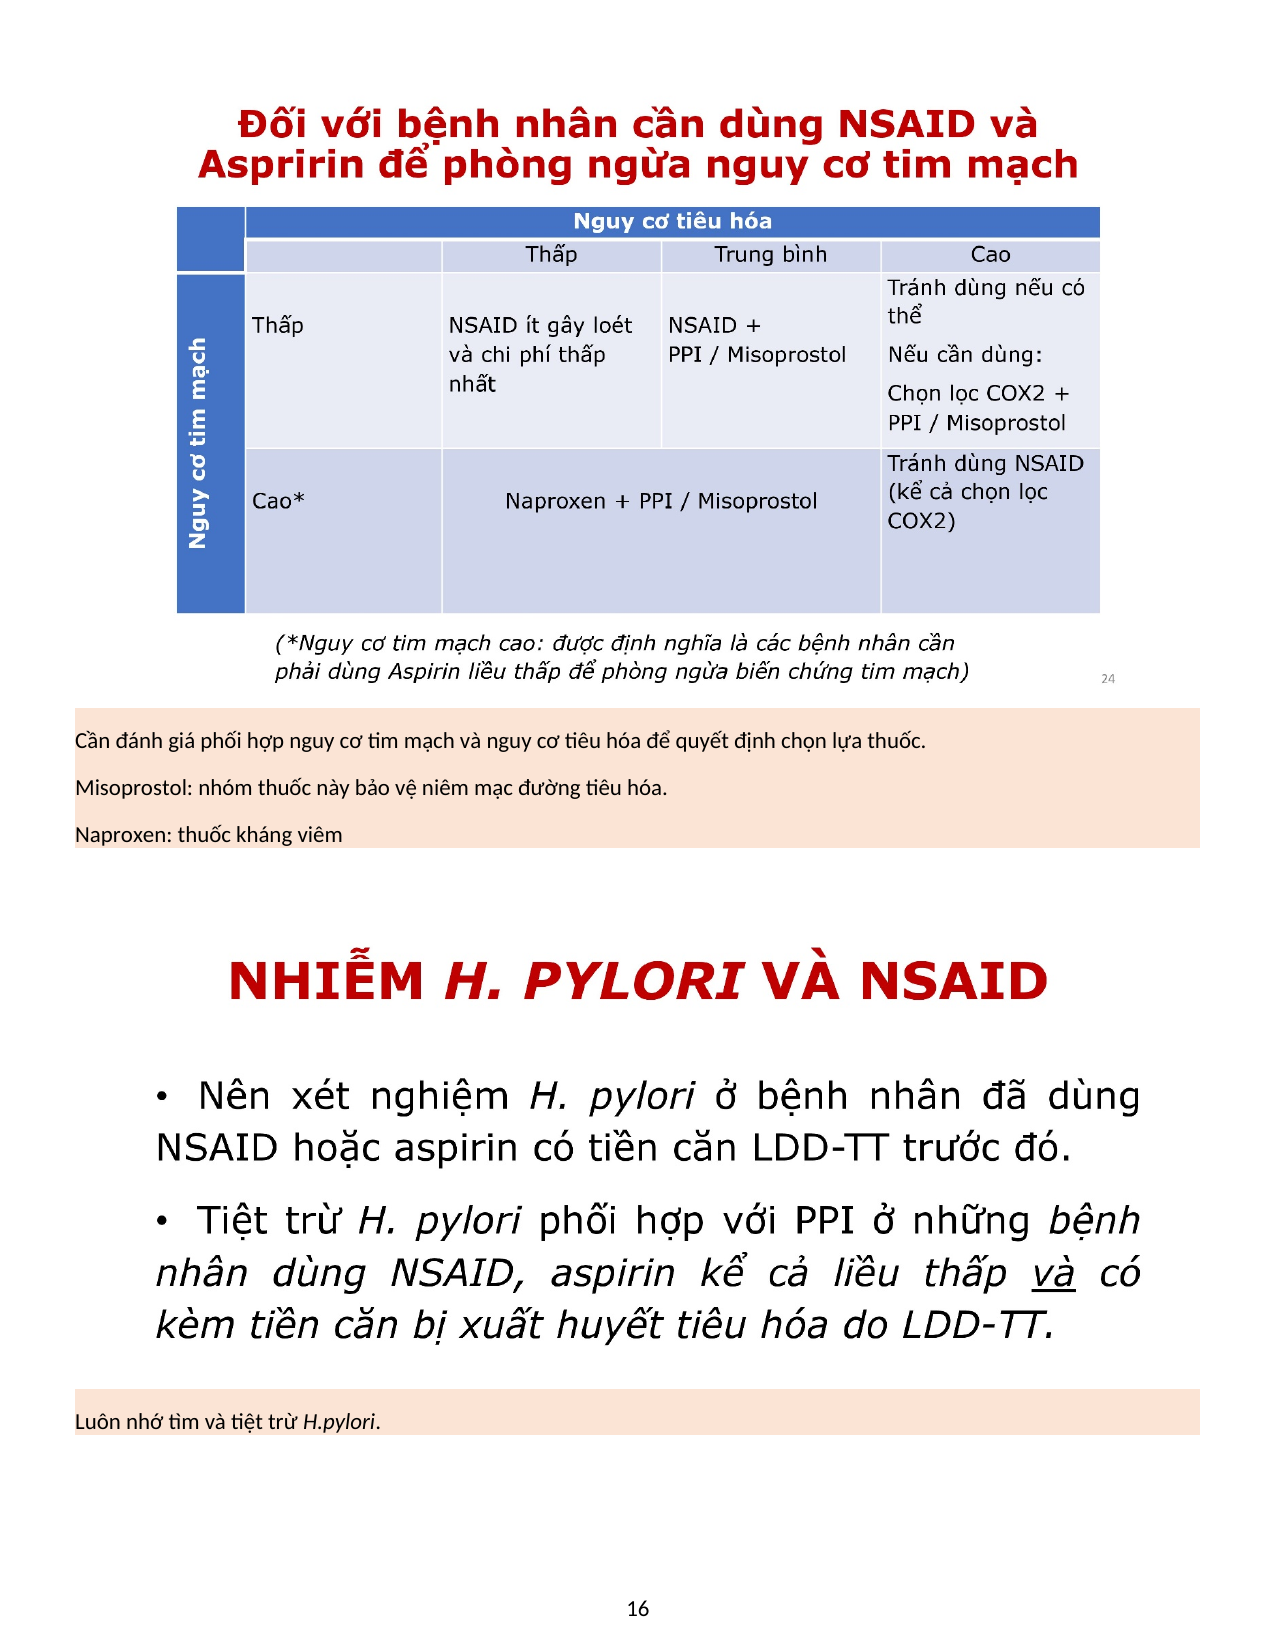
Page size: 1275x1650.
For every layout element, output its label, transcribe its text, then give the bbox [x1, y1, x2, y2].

picture [75, 914, 1200, 1389]
text Misoprostol: nhóm thuốc này bảo vệ niêm mạc đường tiêu hóa. [75, 773, 1200, 802]
text Cần đánh giá phối hợp nguy cơ tim mạch và nguy cơ tiêu hóa để quyết định chọn lựa thuốc. [75, 727, 1200, 755]
text Naproxen: thuốc kháng viêm [75, 820, 1200, 848]
picture [75, 75, 1200, 708]
text Luôn nhớ tìm và tiệt trừ H.pylori. [75, 1407, 1200, 1435]
